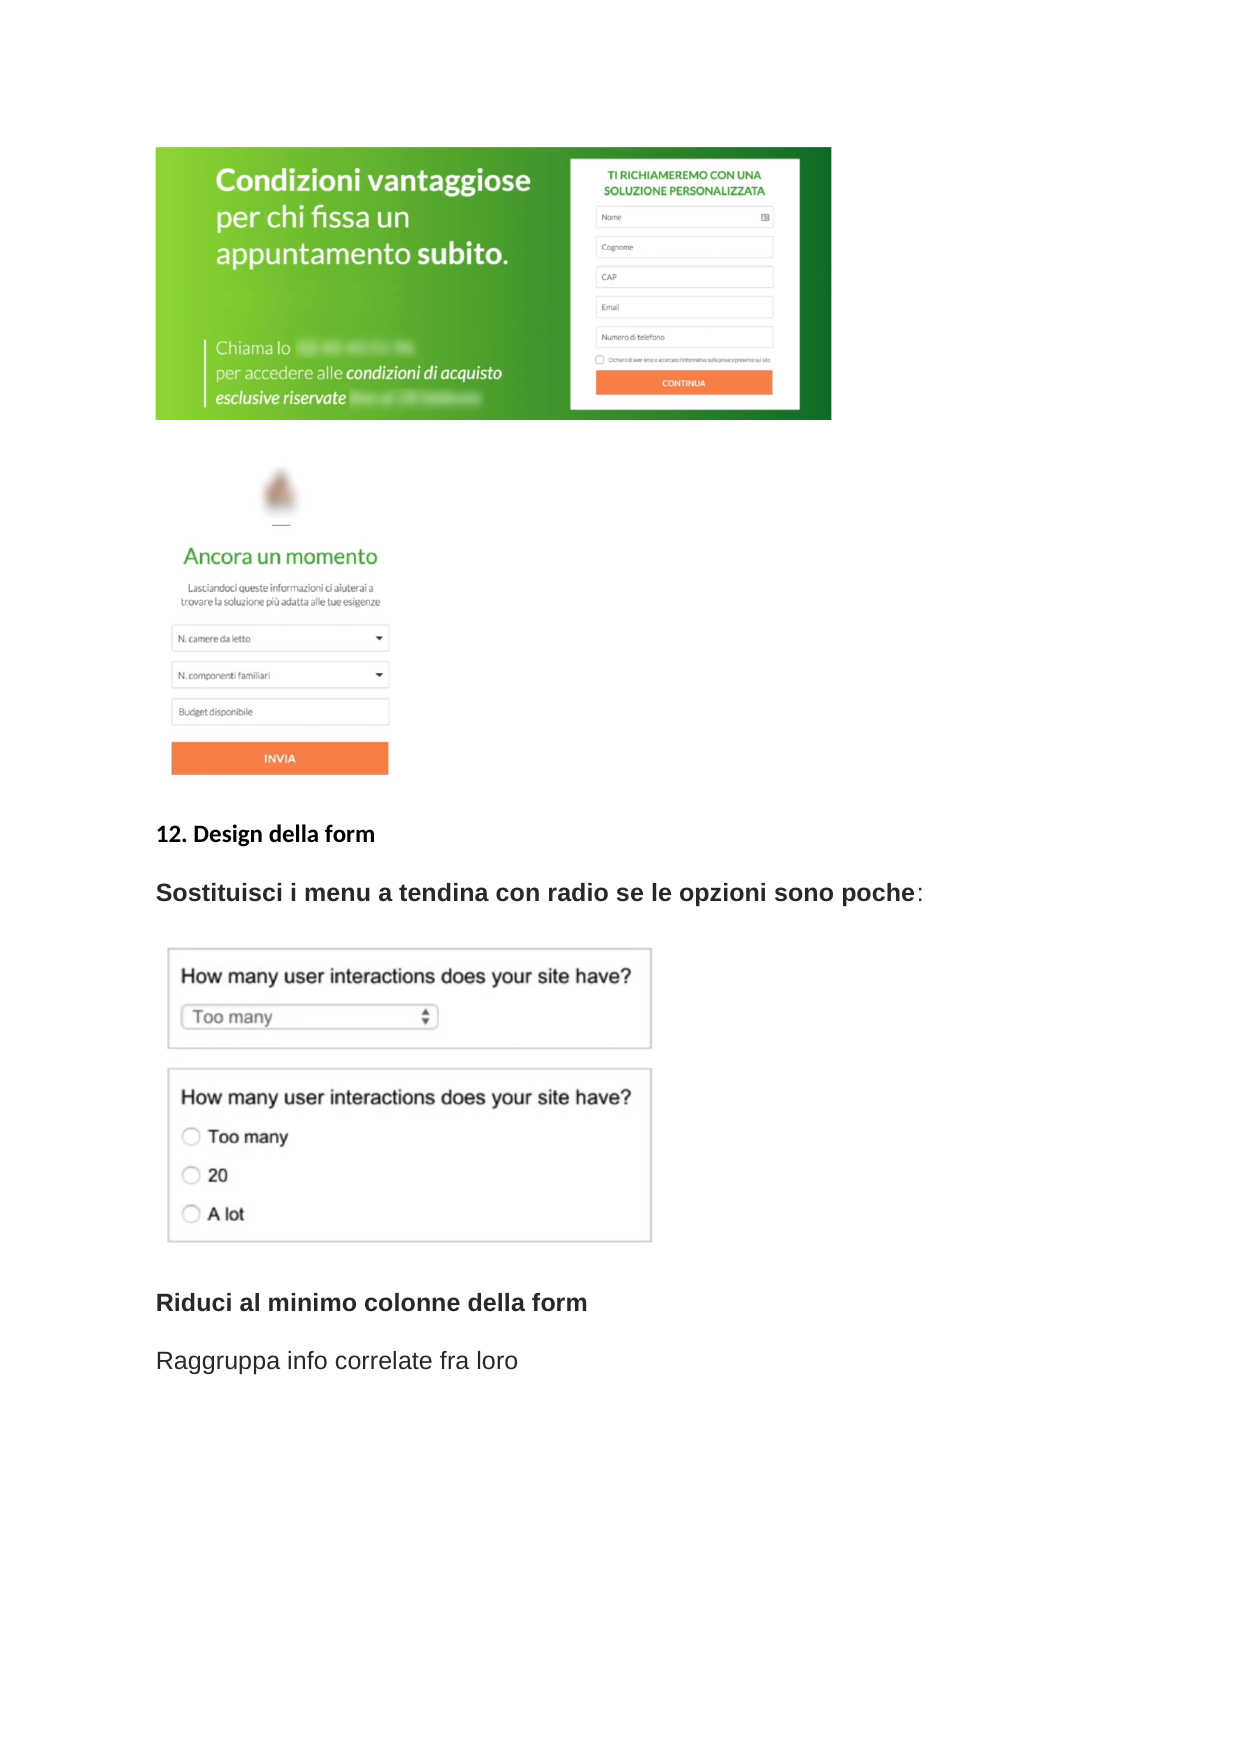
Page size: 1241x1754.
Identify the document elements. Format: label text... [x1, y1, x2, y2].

text Sostituisci i menu a tendina con radio se le opzioni sono poche: [156, 878, 1122, 907]
picture [155, 935, 665, 1259]
picture [155, 147, 832, 420]
picture [155, 448, 409, 789]
text Raggruppa info correlate fra loro [156, 1346, 1122, 1375]
text 12. Design della form [156, 818, 1122, 849]
text Riduci al minimo colonne della form [156, 1288, 1122, 1317]
